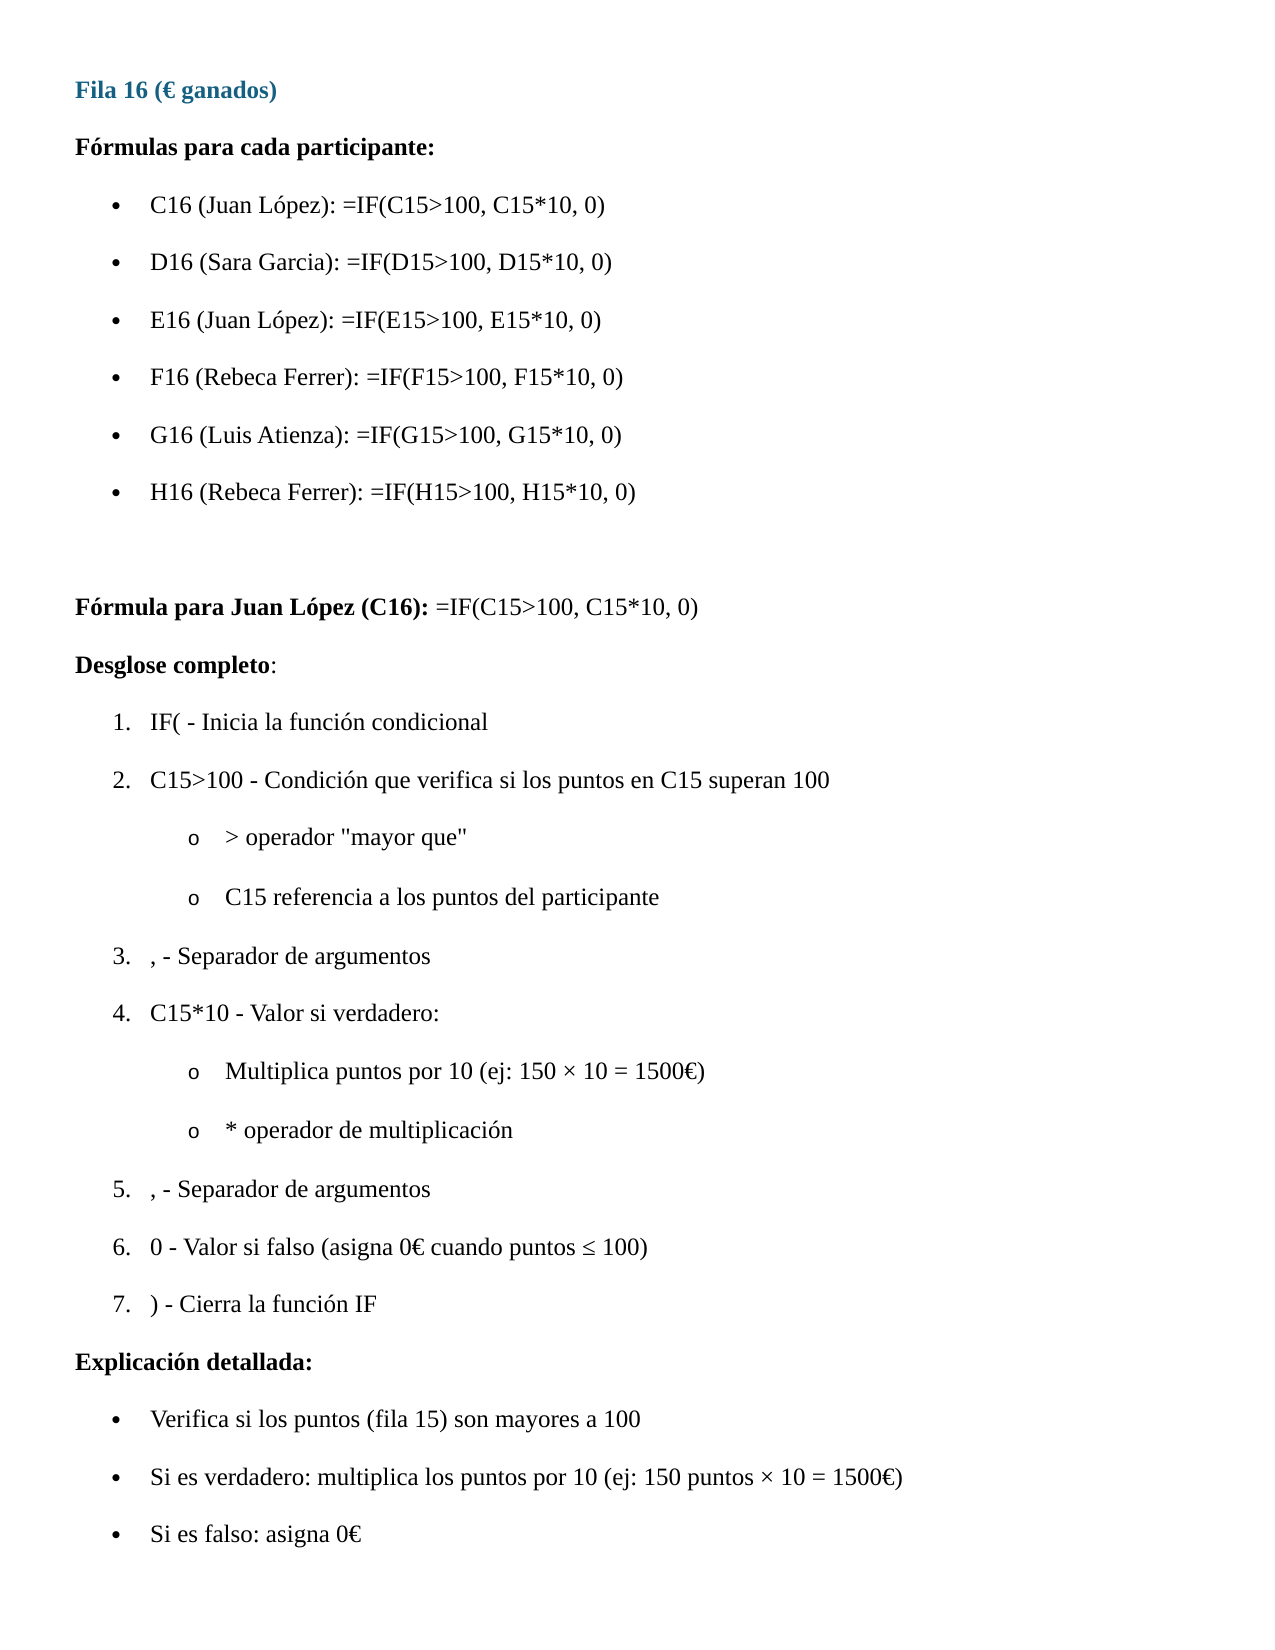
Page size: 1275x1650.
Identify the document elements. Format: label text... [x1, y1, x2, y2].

list , - Separador de argumentos [112, 941, 1200, 969]
list D16 (Sara Garcia): =IF(D15>100, D15*10, 0) [112, 247, 1200, 276]
list C15>100 - Condición que verifica si los puntos en C15 superan 100 [112, 765, 1200, 794]
list H16 (Rebeca Ferrer): =IF(H15>100, H15*10, 0) [112, 477, 1200, 506]
text Fila 16 (€ ganados) [75, 75, 1200, 104]
list E16 (Juan López): =IF(E15>100, E15*10, 0) [112, 305, 1200, 334]
text Desglose completo: [75, 650, 1200, 679]
list ) - Cierra la función IF [112, 1289, 1200, 1318]
list C16 (Juan López): =IF(C15>100, C15*10, 0) [112, 190, 1200, 219]
list * operador de multiplicación [187, 1115, 1200, 1144]
text Fórmula para Juan López (C16): =IF(C15>100, C15*10, 0) [75, 592, 1200, 621]
list Verifica si los puntos (fila 15) son mayores a 100 [112, 1404, 1200, 1433]
list 0 - Valor si falso (asigna 0€ cuando puntos ≤ 100) [112, 1232, 1200, 1260]
text Explicación detallada: [75, 1347, 1200, 1375]
list C15*10 - Valor si verdadero: [112, 998, 1200, 1027]
list Si es falso: asigna 0€ [112, 1519, 1200, 1548]
list , - Separador de argumentos [112, 1174, 1200, 1203]
list F16 (Rebeca Ferrer): =IF(F15>100, F15*10, 0) [112, 362, 1200, 391]
list Si es verdadero: multiplica los puntos por 10 (ej: 150 puntos × 10 = 1500€) [112, 1462, 1200, 1490]
list C15 referencia a los puntos del participante [187, 882, 1200, 911]
text Fórmulas para cada participante: [75, 132, 1200, 161]
list Multiplica puntos por 10 (ej: 150 × 10 = 1500€) [187, 1056, 1200, 1085]
list > operador "mayor que" [187, 822, 1200, 852]
list IF( - Inicia la función condicional [112, 707, 1200, 736]
list G16 (Luis Atienza): =IF(G15>100, G15*10, 0) [112, 420, 1200, 449]
